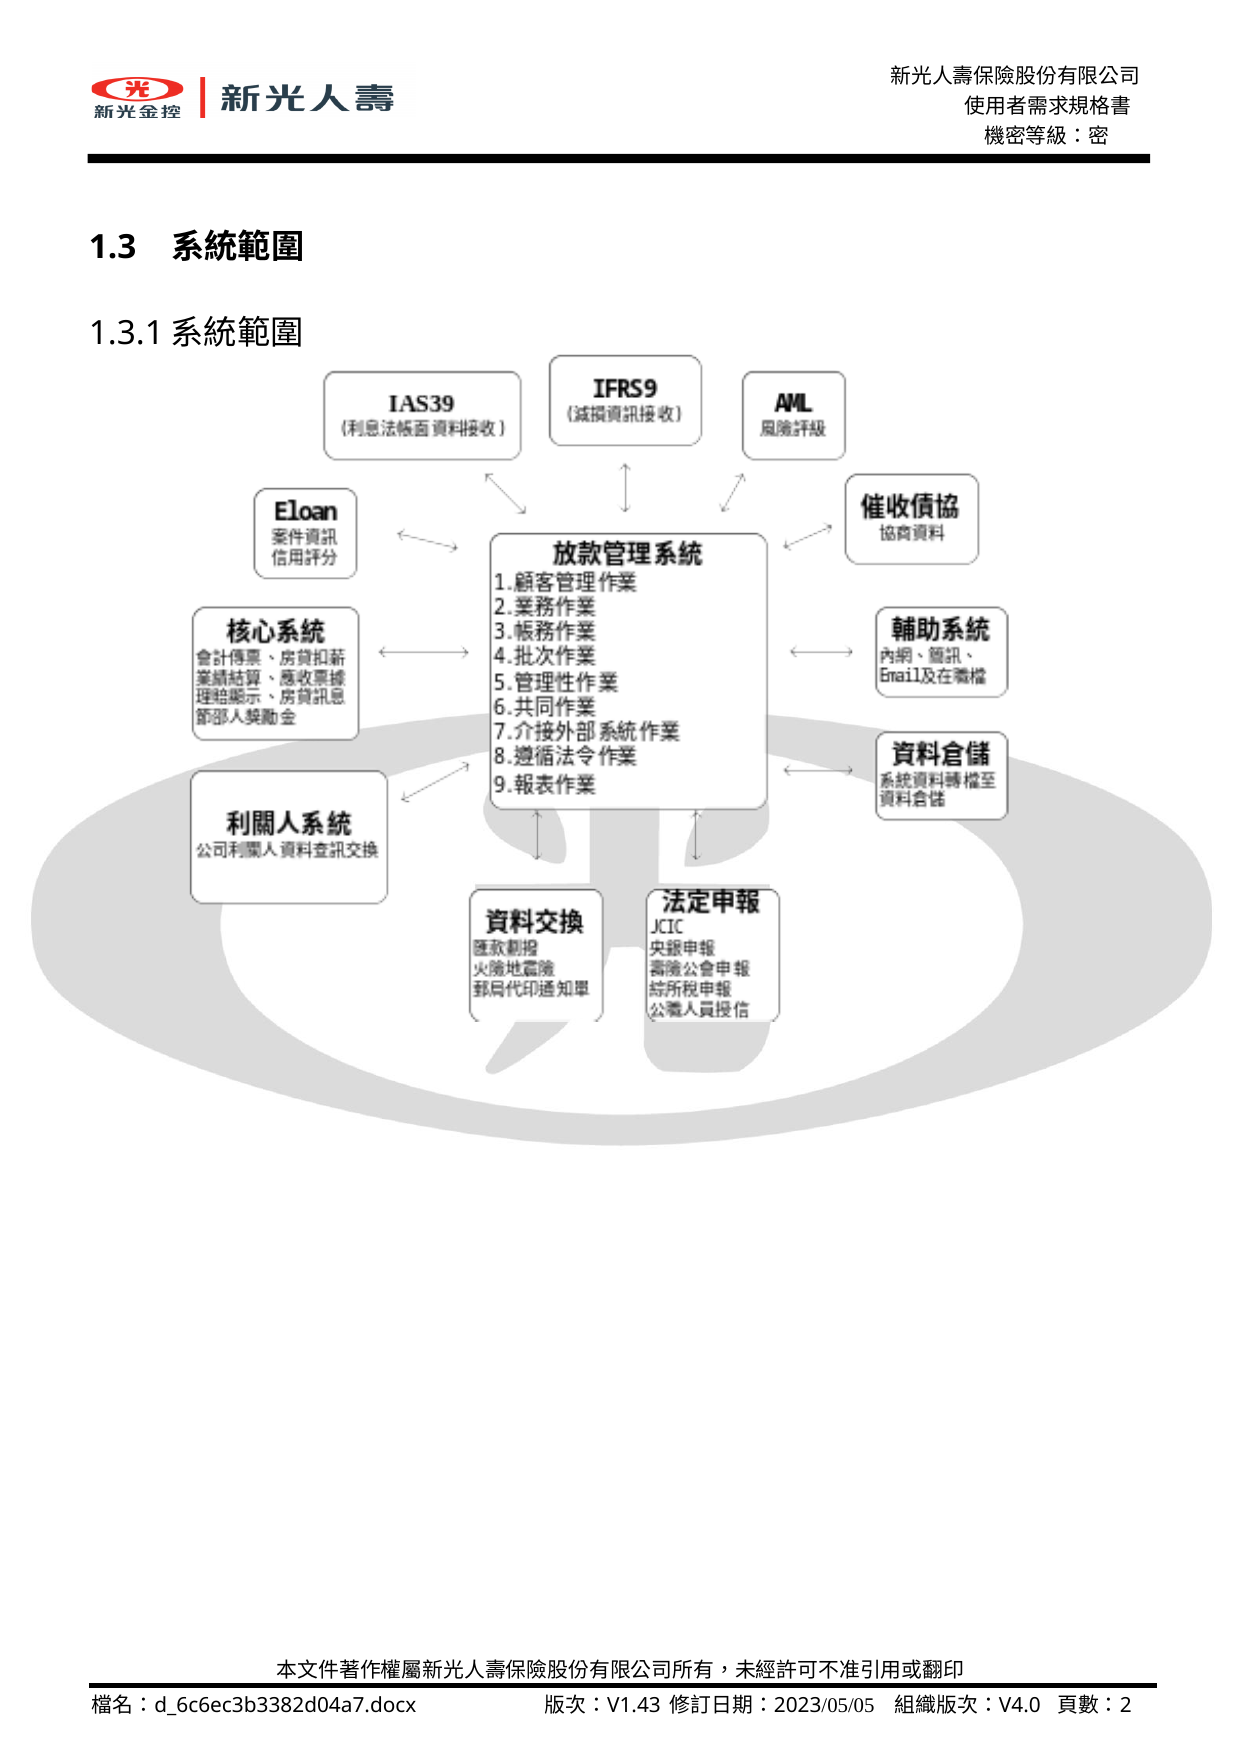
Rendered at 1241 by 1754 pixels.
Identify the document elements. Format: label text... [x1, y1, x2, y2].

subtitle 1.3.1系統範圍 [89, 306, 1152, 354]
subtitle 1.3 系統範圍 [89, 219, 1152, 268]
picture [91, 61, 417, 118]
picture [25, 699, 1215, 1152]
